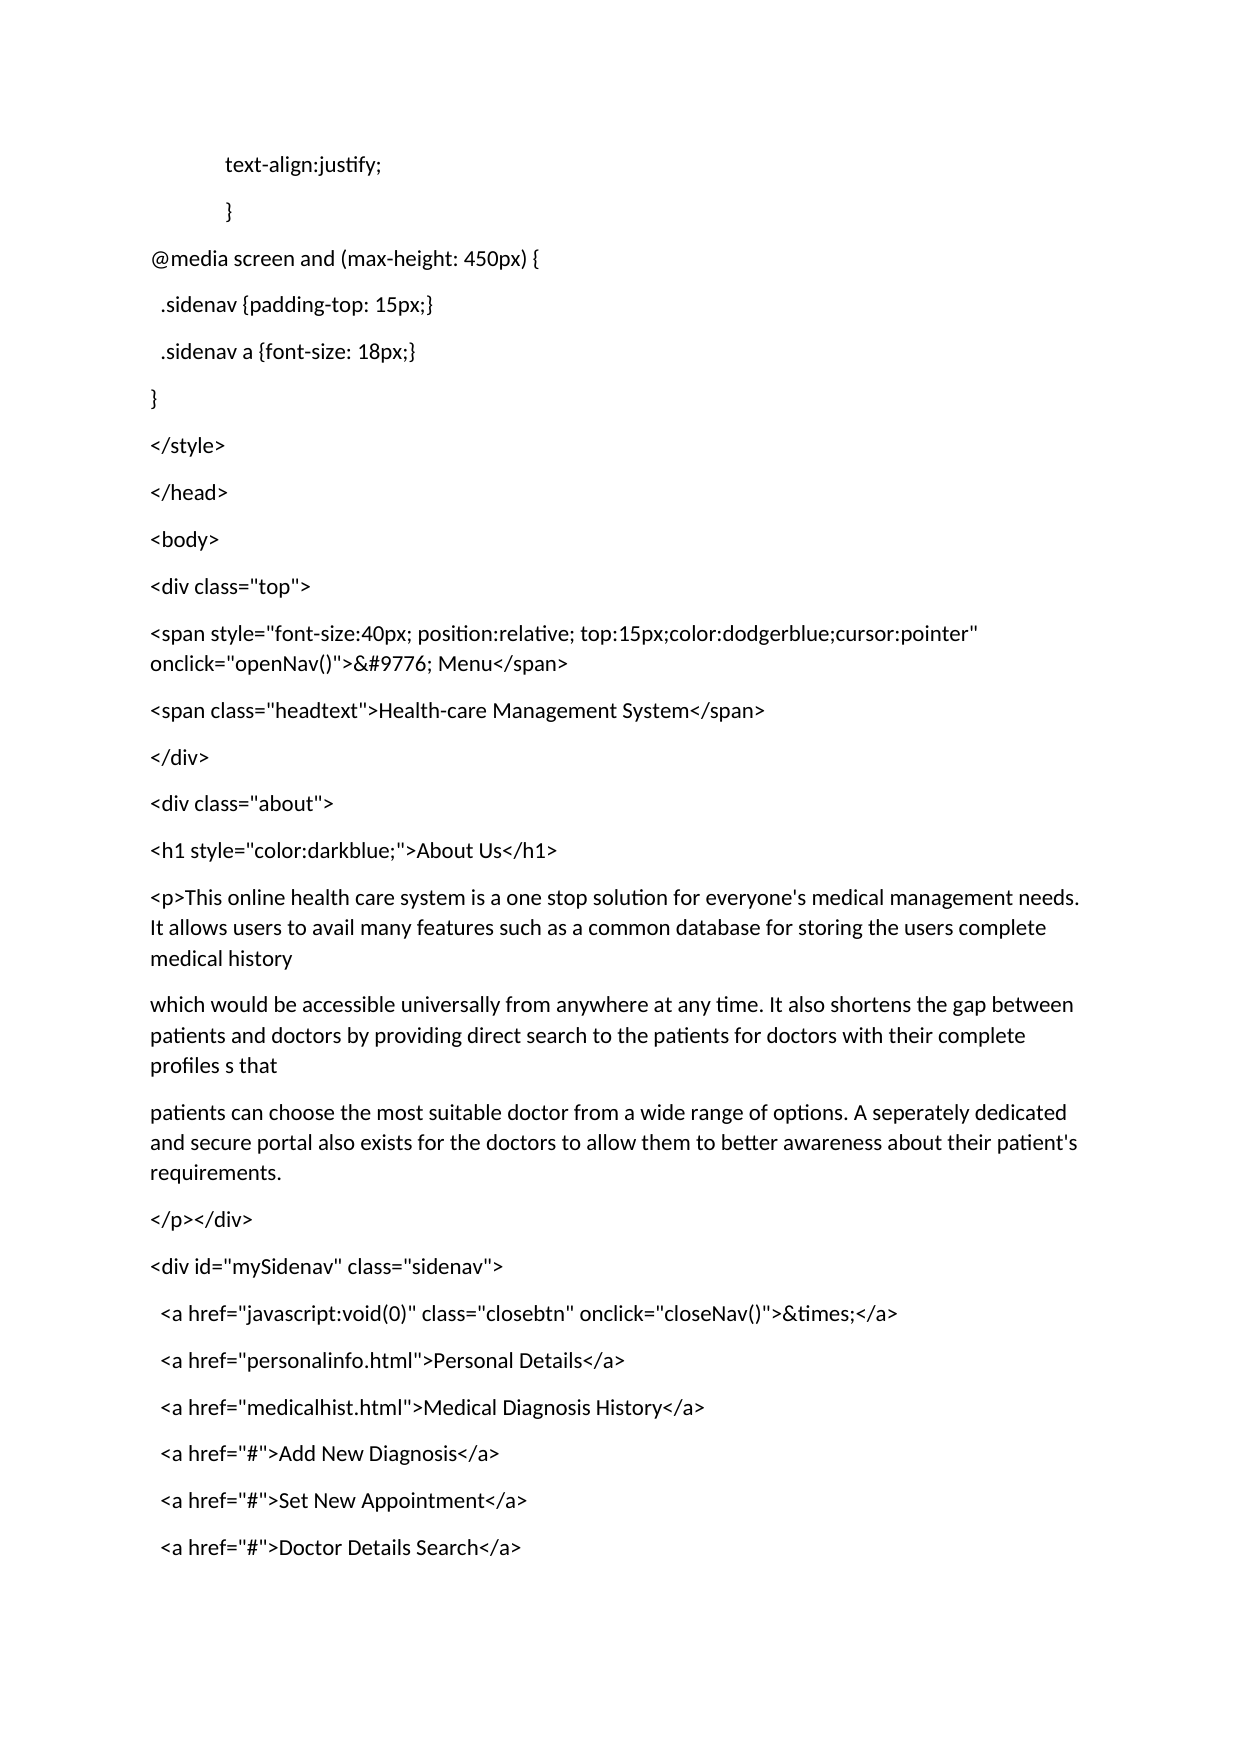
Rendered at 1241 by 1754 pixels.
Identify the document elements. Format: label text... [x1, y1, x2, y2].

text </p></div> [150, 1205, 1090, 1233]
text <div id="mySidenav" class="sidenav"> [150, 1252, 1090, 1280]
text which would be accessible universally from anywhere at any time. It also shortens the gap between patients and doctors by providing direct search to the patients for doctors with their complete profiles s that [150, 991, 1090, 1079]
text <p>This online health care system is a one stop solution for everyone's medical management needs. It allows users to avail many features such as a common database for storing the users complete medical history [150, 883, 1090, 972]
text </style> [150, 431, 1090, 459]
text </head> [150, 478, 1090, 506]
text <a href="medicalhist.html">Medical Diagnosis History</a> [150, 1393, 1090, 1421]
text <a href="#">Set New Appointment</a> [150, 1486, 1090, 1514]
text <span class="headtext">Health-care Management System</span> [150, 696, 1090, 724]
text <a href="personalinfo.html">Personal Details</a> [150, 1346, 1090, 1374]
text text-align:justify; [150, 150, 1090, 178]
text <body> [150, 525, 1090, 553]
text <a href="#">Doctor Details Search</a> [150, 1533, 1090, 1561]
text <div class="top"> [150, 572, 1090, 600]
text </div> [150, 743, 1090, 771]
text } [150, 197, 1090, 225]
text @media screen and (max-height: 450px) { [150, 244, 1090, 272]
text patients can choose the most suitable doctor from a wide range of options. A seperately dedicated and secure portal also exists for the doctors to allow them to better awareness about their patient's requirements. [150, 1098, 1090, 1186]
text .sidenav a {font-size: 18px;} [150, 337, 1090, 366]
text } [150, 384, 1090, 412]
text <h1 style="color:darkblue;">About Us</h1> [150, 836, 1090, 864]
text <a href="#">Add New Diagnosis</a> [150, 1439, 1090, 1468]
text .sidenav {padding-top: 15px;} [150, 291, 1090, 319]
text <div class="about"> [150, 789, 1090, 818]
text <span style="font-size:40px; position:relative; top:15px;color:dodgerblue;cursor:pointer" onclick="openNav()">&#9776; Menu</span> [150, 619, 1090, 677]
text <a href="javascript:void(0)" class="closebtn" onclick="closeNav()">&times;</a> [150, 1299, 1090, 1327]
